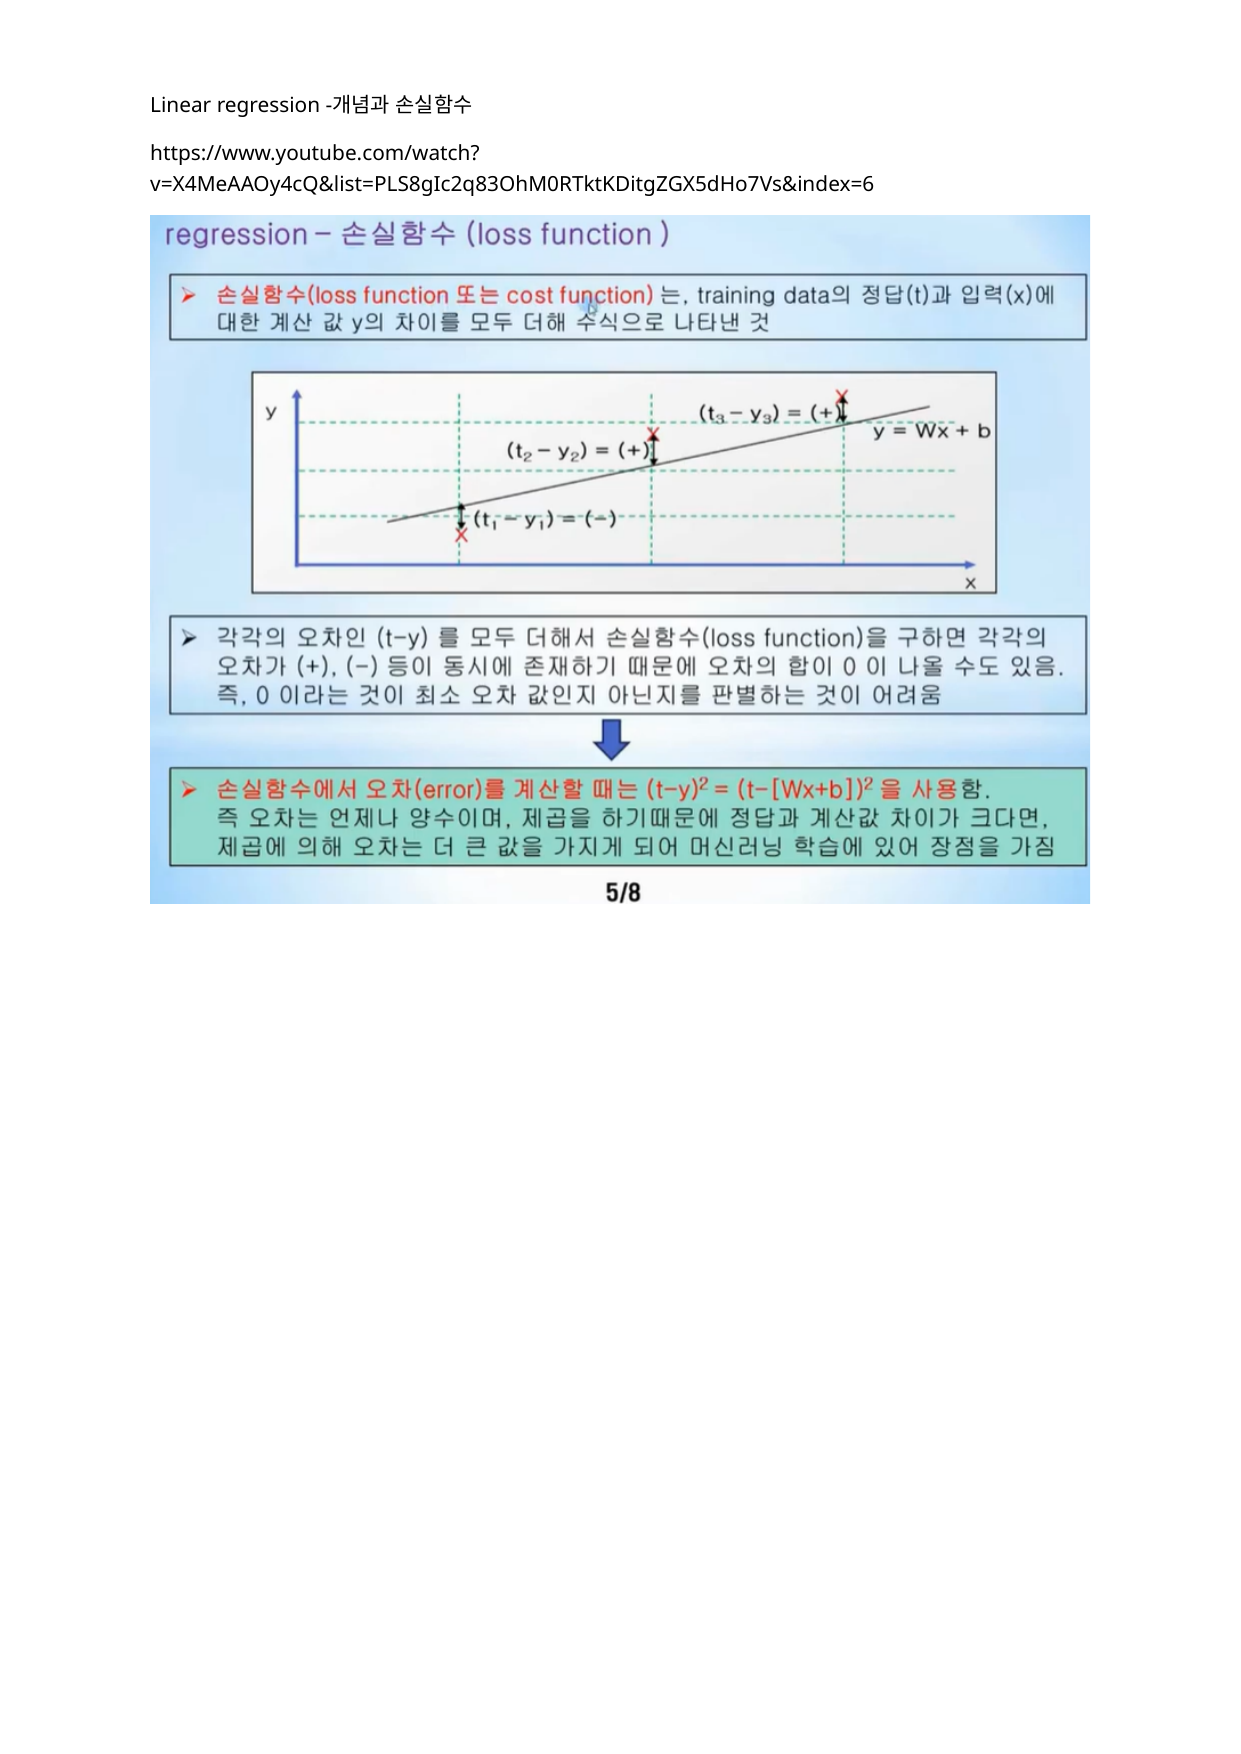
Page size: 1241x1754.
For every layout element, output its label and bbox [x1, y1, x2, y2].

picture [150, 215, 1091, 904]
